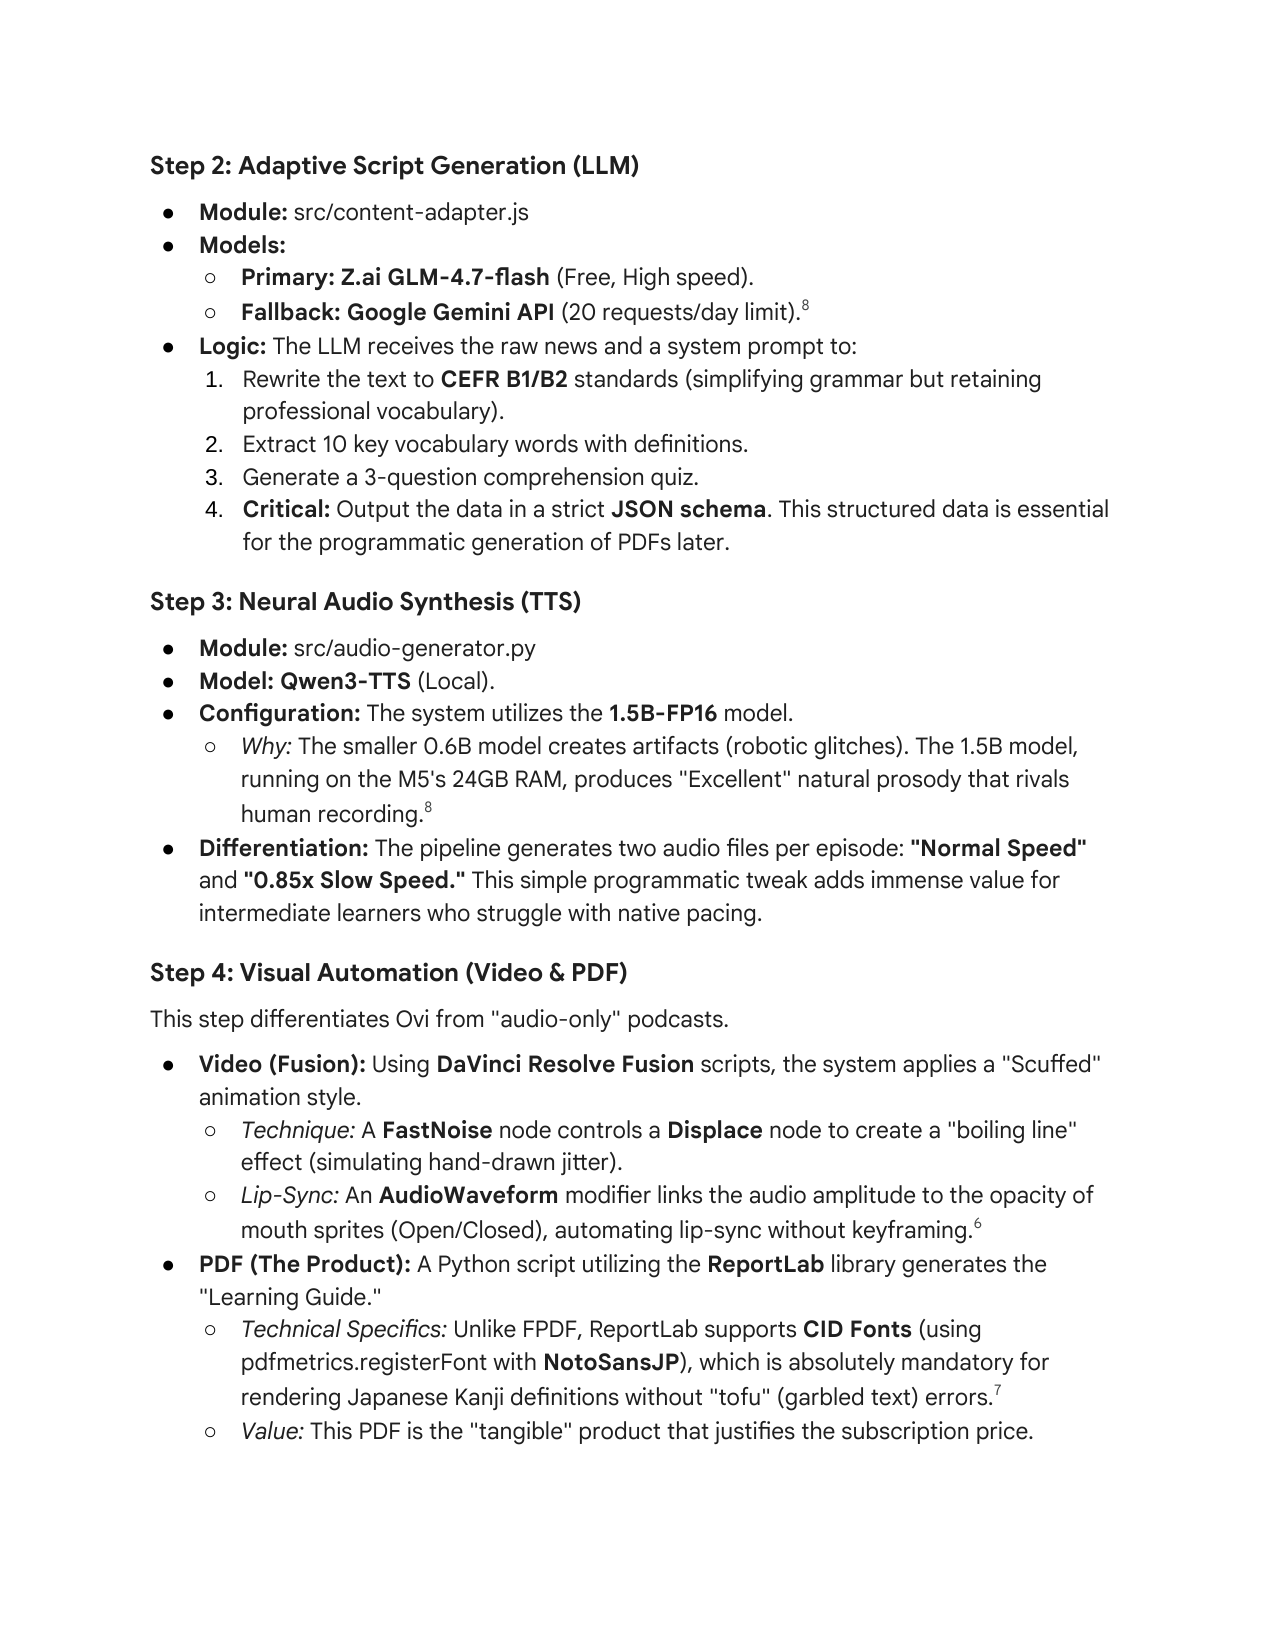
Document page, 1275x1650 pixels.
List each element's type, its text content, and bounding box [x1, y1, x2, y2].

list Logic: The LLM receives the raw news and a system prompt to: [161, 332, 1125, 361]
list Configuration: The system utilizes the 1.5B-FP16 model. [161, 700, 1125, 728]
list Models: [161, 231, 1125, 260]
list Primary: Z.ai GLM-4.7-flash (Free, High speed). [203, 264, 1125, 292]
list Model: Qwen3-TTS (Local). [161, 667, 1125, 696]
list Fallback: Google Gemini API (20 requests/day limit).8 [203, 296, 1125, 328]
list Module: src/content-adapter.js [161, 198, 1125, 227]
list Technical Specifics: Unlike FPDF, ReportLab supports CID Fonts (using pdfmetrics.registerFont with NotoSansJP), which is absolutely mandatory for rendering Japanese Kanji definitions without "tofu" (garbled text) errors.7 [203, 1316, 1125, 1413]
subtitle Step 3: Neural Audio Synthesis (TTS) [150, 586, 1125, 617]
list PDF (The Product): A Python script utilizing the ReportLab library generates the "Learning Guide." [161, 1250, 1125, 1312]
list Lip-Sync: An AudioWaveform modifier links the audio amplitude to the opacity of mouth sprites (Open/Closed), automating lip-sync without keyframing.6 [203, 1181, 1125, 1246]
list Value: This PDF is the "tangible" product that justifies the subscription price. [203, 1417, 1125, 1446]
list Extract 10 key vocabulary words with definitions. [205, 430, 1125, 459]
subtitle Step 4: Visual Automation (Video & PDF) [150, 957, 1125, 988]
list Module: src/audio-generator.py [161, 634, 1125, 663]
list Critical: Output the data in a strict JSON schema. This structured data is essential for the programmatic generation of PDFs later. [205, 496, 1125, 557]
list Technique: A FastNoise node controls a Displace node to create a "boiling line" effect (simulating hand-drawn jitter). [203, 1116, 1125, 1177]
list Generate a 3-question comprehension quiz. [205, 463, 1125, 492]
subtitle Step 2: Adaptive Script Generation (LLM) [150, 150, 1125, 181]
list Video (Fusion): Using DaVinci Resolve Fusion scripts, the system applies a "Scuffed" animation style. [161, 1051, 1125, 1112]
list Rewrite the text to CEFR B1/B2 standards (simplifying grammar but retaining professional vocabulary). [205, 365, 1125, 426]
text This step differentiates Ovi from "audio-only" podcasts. [150, 1005, 1125, 1034]
list Why: The smaller 0.6B model creates artifacts (robotic glitches). The 1.5B model, running on the M5's 24GB RAM, produces "Excellent" natural prosody that rivals human recording.8 [203, 732, 1125, 829]
list Differentiation: The pipeline generates two audio files per episode: "Normal Speed" and "0.85x Slow Speed." This simple programmatic tweak adds immense value for intermediate learners who struggle with native pacing. [161, 834, 1125, 928]
